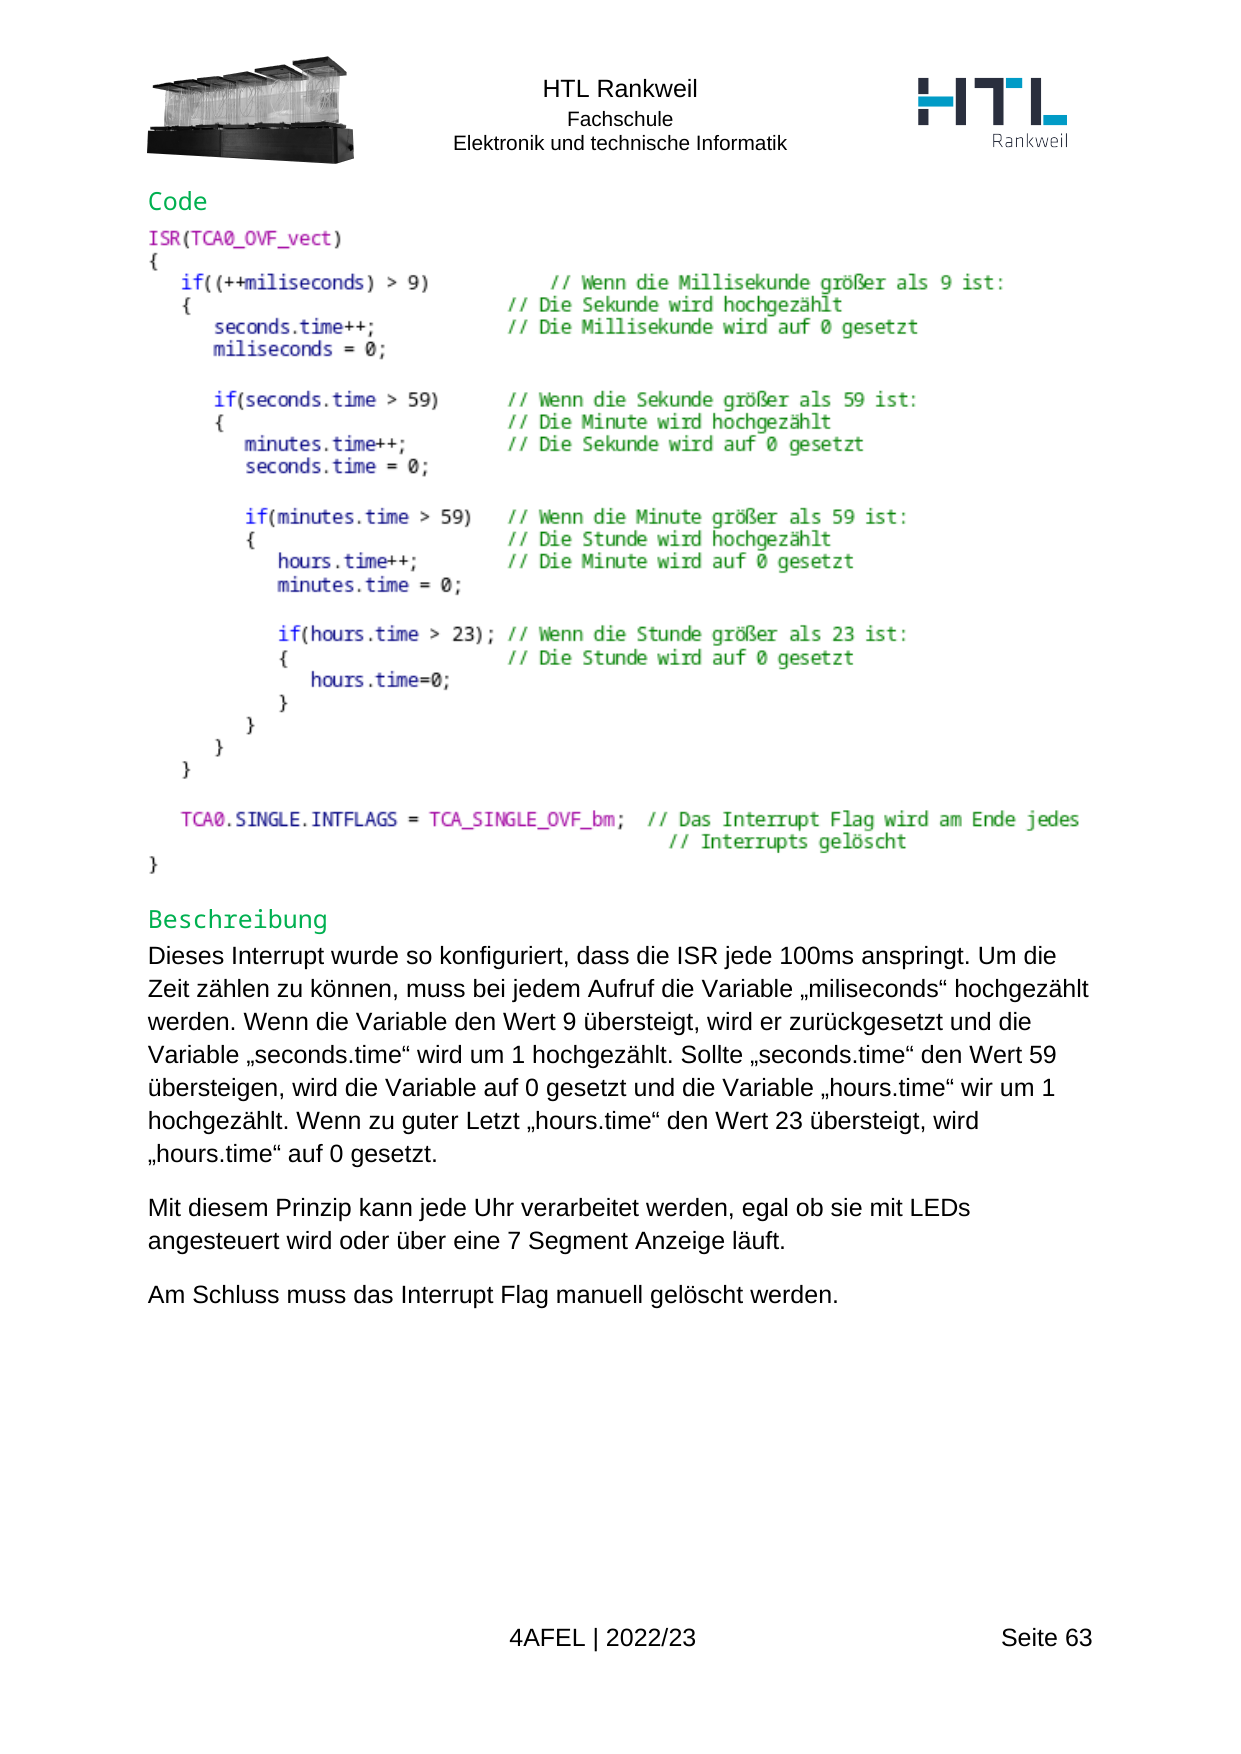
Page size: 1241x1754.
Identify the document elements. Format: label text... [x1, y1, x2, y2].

text Dieses Interrupt wurde so konfiguriert, dass die ISR jede 100ms anspringt. Um die Zeit zählen zu können, muss bei jedem Aufruf die Variable „miliseconds“ hochgezählt werden. Wenn die Variable den Wert 9 übersteigt, wird er zurückgesetzt und die Variable „seconds.time“ wird um 1 hochgezählt. Sollte „seconds.time“ den Wert 59 übersteigen, wird die Variable auf 0 gesetzt und die Variable „hours.time“ wir um 1 hochgezählt. Wenn zu guter Letzt „hours.time“ den Wert 23 übersteigt, wird „hours.time“ auf 0 gesetzt. [148, 941, 1093, 1168]
text Am Schluss muss das Interrupt Flag manuell gelöscht werden. [148, 1280, 1093, 1309]
subtitle Code [148, 183, 1093, 217]
text Mit diesem Prinzip kann jede Uhr verarbeitet werden, egal ob sie mit LEDs angesteuert wird oder über eine 7 Segment Anzeige läuft. [148, 1193, 1093, 1255]
subtitle Beschreibung [148, 227, 1093, 936]
picture [910, 70, 1076, 152]
picture [147, 56, 354, 164]
